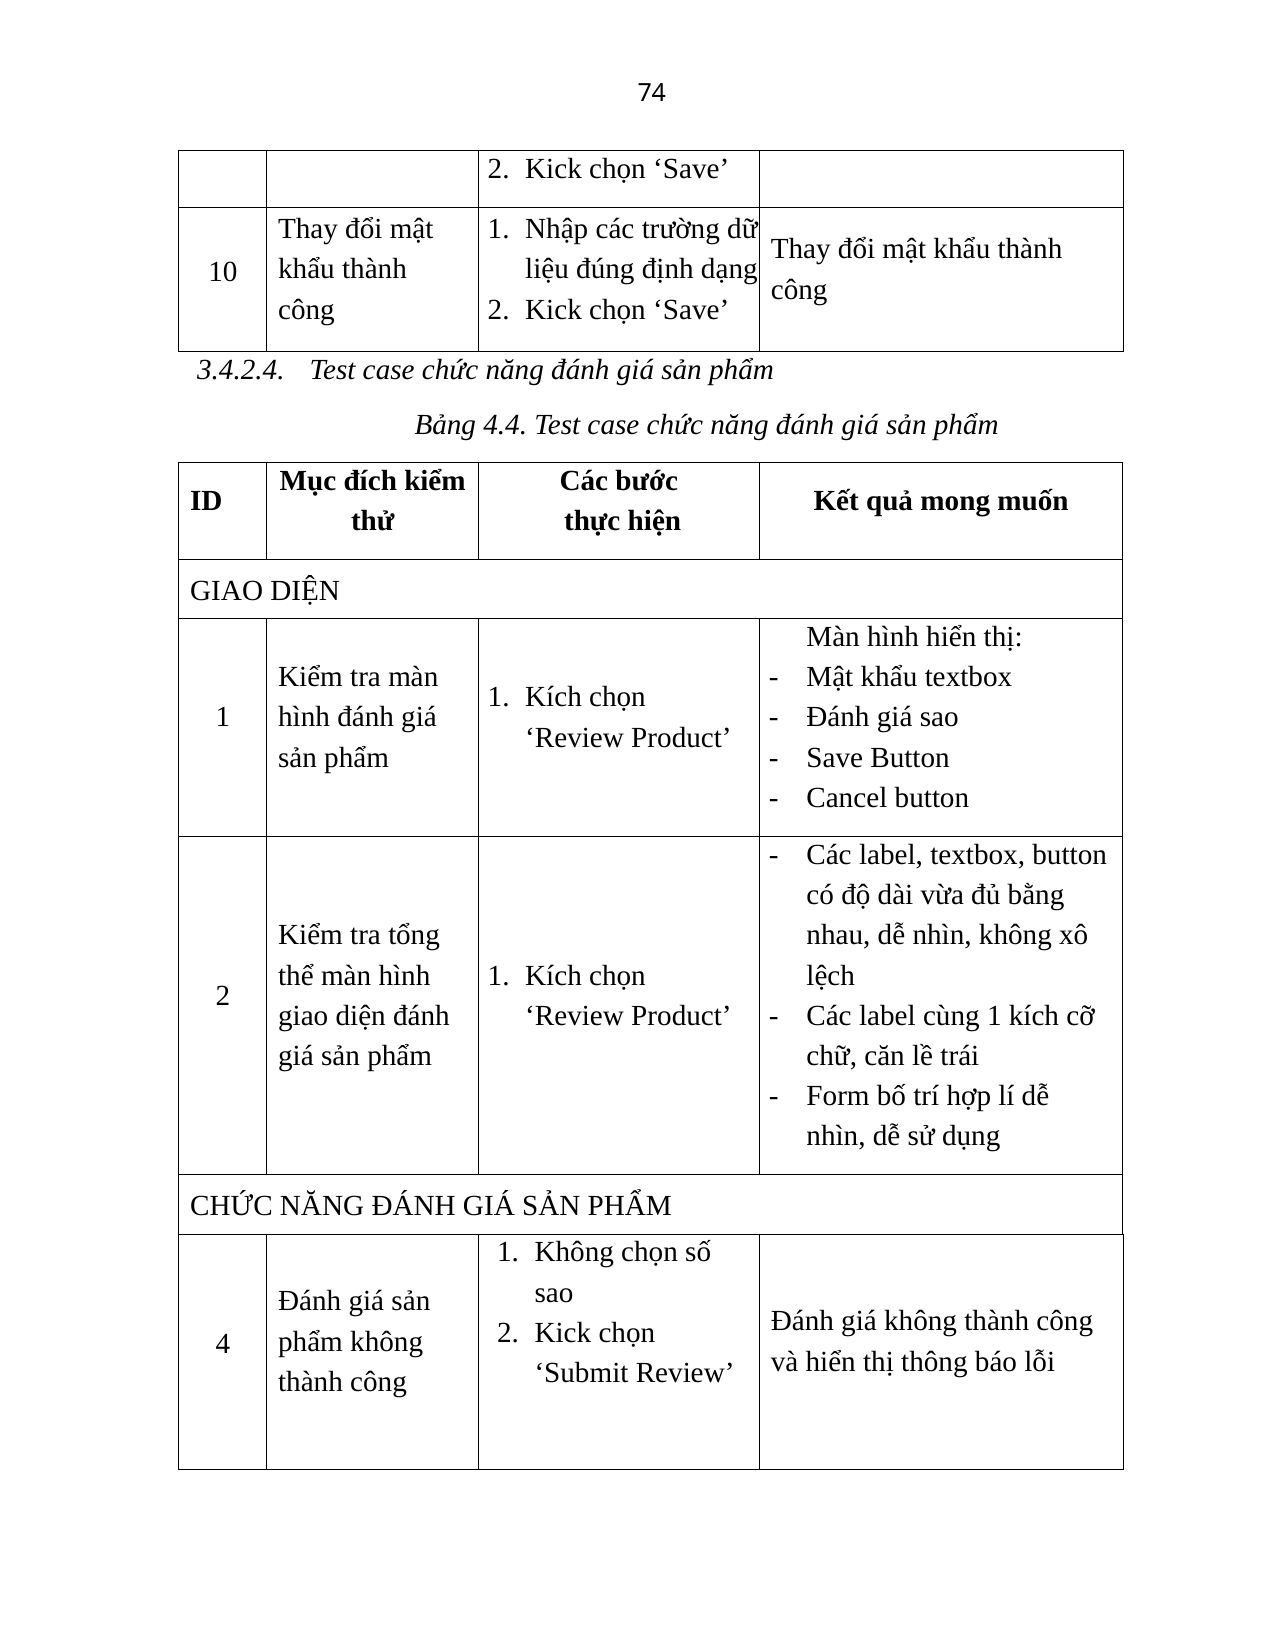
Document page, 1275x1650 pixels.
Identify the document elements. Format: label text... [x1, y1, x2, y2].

table_header ID [179, 463, 266, 559]
text Bảng 4.4. Test case chức năng đánh giá sản phẩm [291, 407, 1125, 441]
table_cell 4 [179, 1235, 266, 1469]
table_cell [760, 151, 1123, 207]
table_cell Kích chọn ‘Review Product’ [479, 619, 759, 836]
table_cell Đánh giá không thành công và hiển thị thông báo lỗi [760, 1235, 1123, 1469]
table_cell Thay đổi mật khẩu thành công [760, 208, 1123, 351]
table_cell GIAO DIỆN [179, 560, 1122, 618]
table_cell 9 [179, 151, 266, 207]
table_cell 10 [179, 208, 266, 351]
table_cell Nhập các trường dữ liệu đúng định dạng Kick chọn ‘Save’ [479, 208, 759, 351]
table_cell Kiểm tra màn hình đánh giá sản phẩm [267, 619, 478, 836]
table_cell 2 [179, 837, 266, 1174]
table_cell 1 [179, 619, 266, 836]
table_cell Thay đổi mật khẩu thành công [267, 208, 478, 351]
table_cell Đánh giá sản phẩm không thành công [267, 1235, 478, 1469]
list Test case chức năng đánh giá sản phẩm [197, 352, 1125, 386]
table_cell Kiểm tra tổng thể màn hình giao diện đánh giá sản phẩm [267, 837, 478, 1174]
table_header Mục đích kiểm thử [267, 463, 478, 559]
table_header Kết quả mong muốn [760, 463, 1122, 559]
table_header Các bước thực hiện [479, 463, 759, 559]
table_cell Màn hình hiển thị: Mật khẩu textbox Đánh giá sao Save Button Cancel button [760, 619, 1122, 836]
table_cell Các label, textbox, button có độ dài vừa đủ bằng nhau, dễ nhìn, không xô lệch Các label cùng 1 kích cỡ chữ, căn lề trái Form bố trí hợp lí dễ nhìn, dễ sử dụng [760, 837, 1122, 1174]
table_cell Không chọn số sao Kick chọn ‘Submit Review’ [479, 1235, 759, 1469]
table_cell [479, 151, 759, 207]
table_cell CHỨC NĂNG ĐÁNH GIÁ SẢN PHẨM [179, 1175, 1122, 1233]
table_cell Kích chọn ‘Review Product’ [479, 837, 759, 1174]
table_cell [267, 151, 478, 207]
